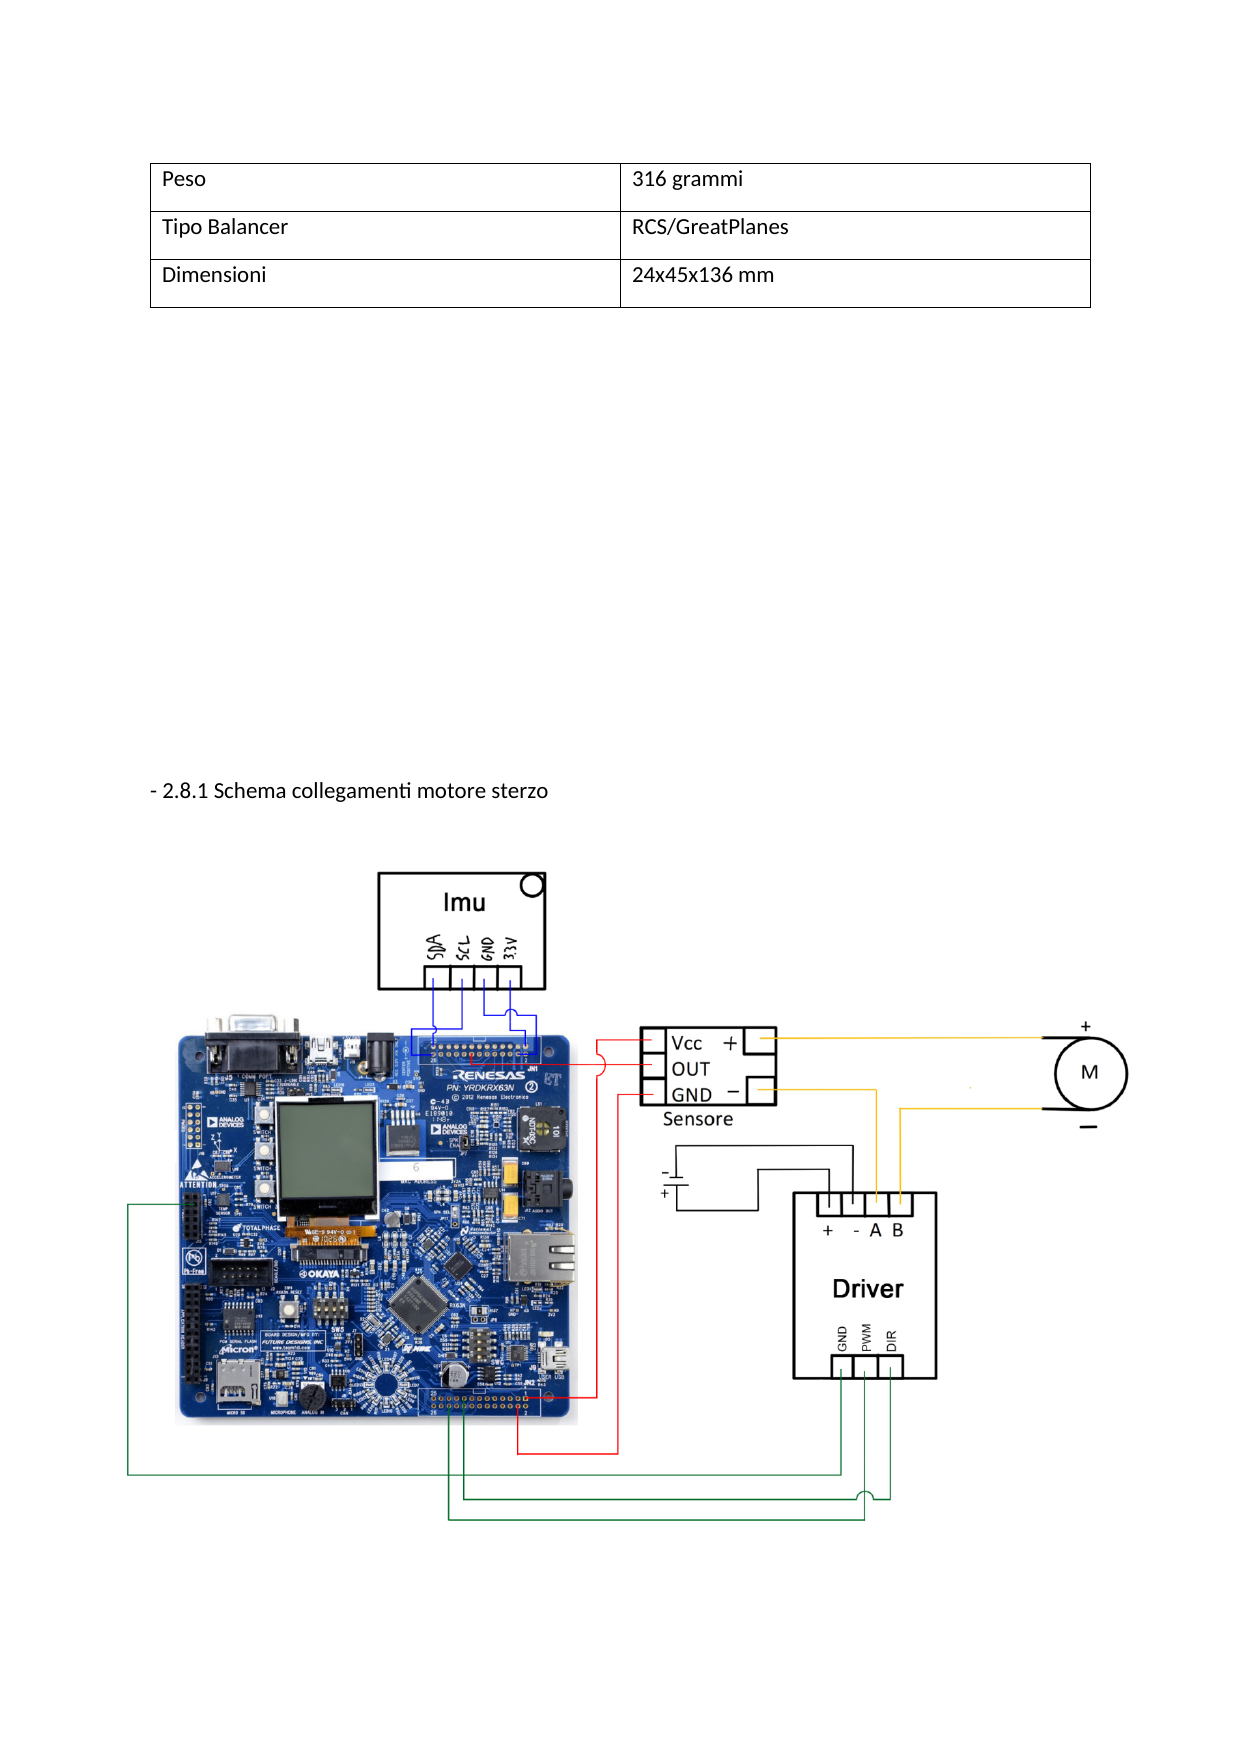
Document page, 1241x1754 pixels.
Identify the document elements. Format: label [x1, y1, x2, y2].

table_cell [621, 260, 1090, 307]
table_cell [151, 260, 620, 307]
table_cell [621, 164, 1090, 211]
table_cell [151, 212, 620, 259]
table_cell [621, 212, 1090, 259]
picture [90, 850, 1151, 1543]
table_cell [151, 164, 620, 211]
